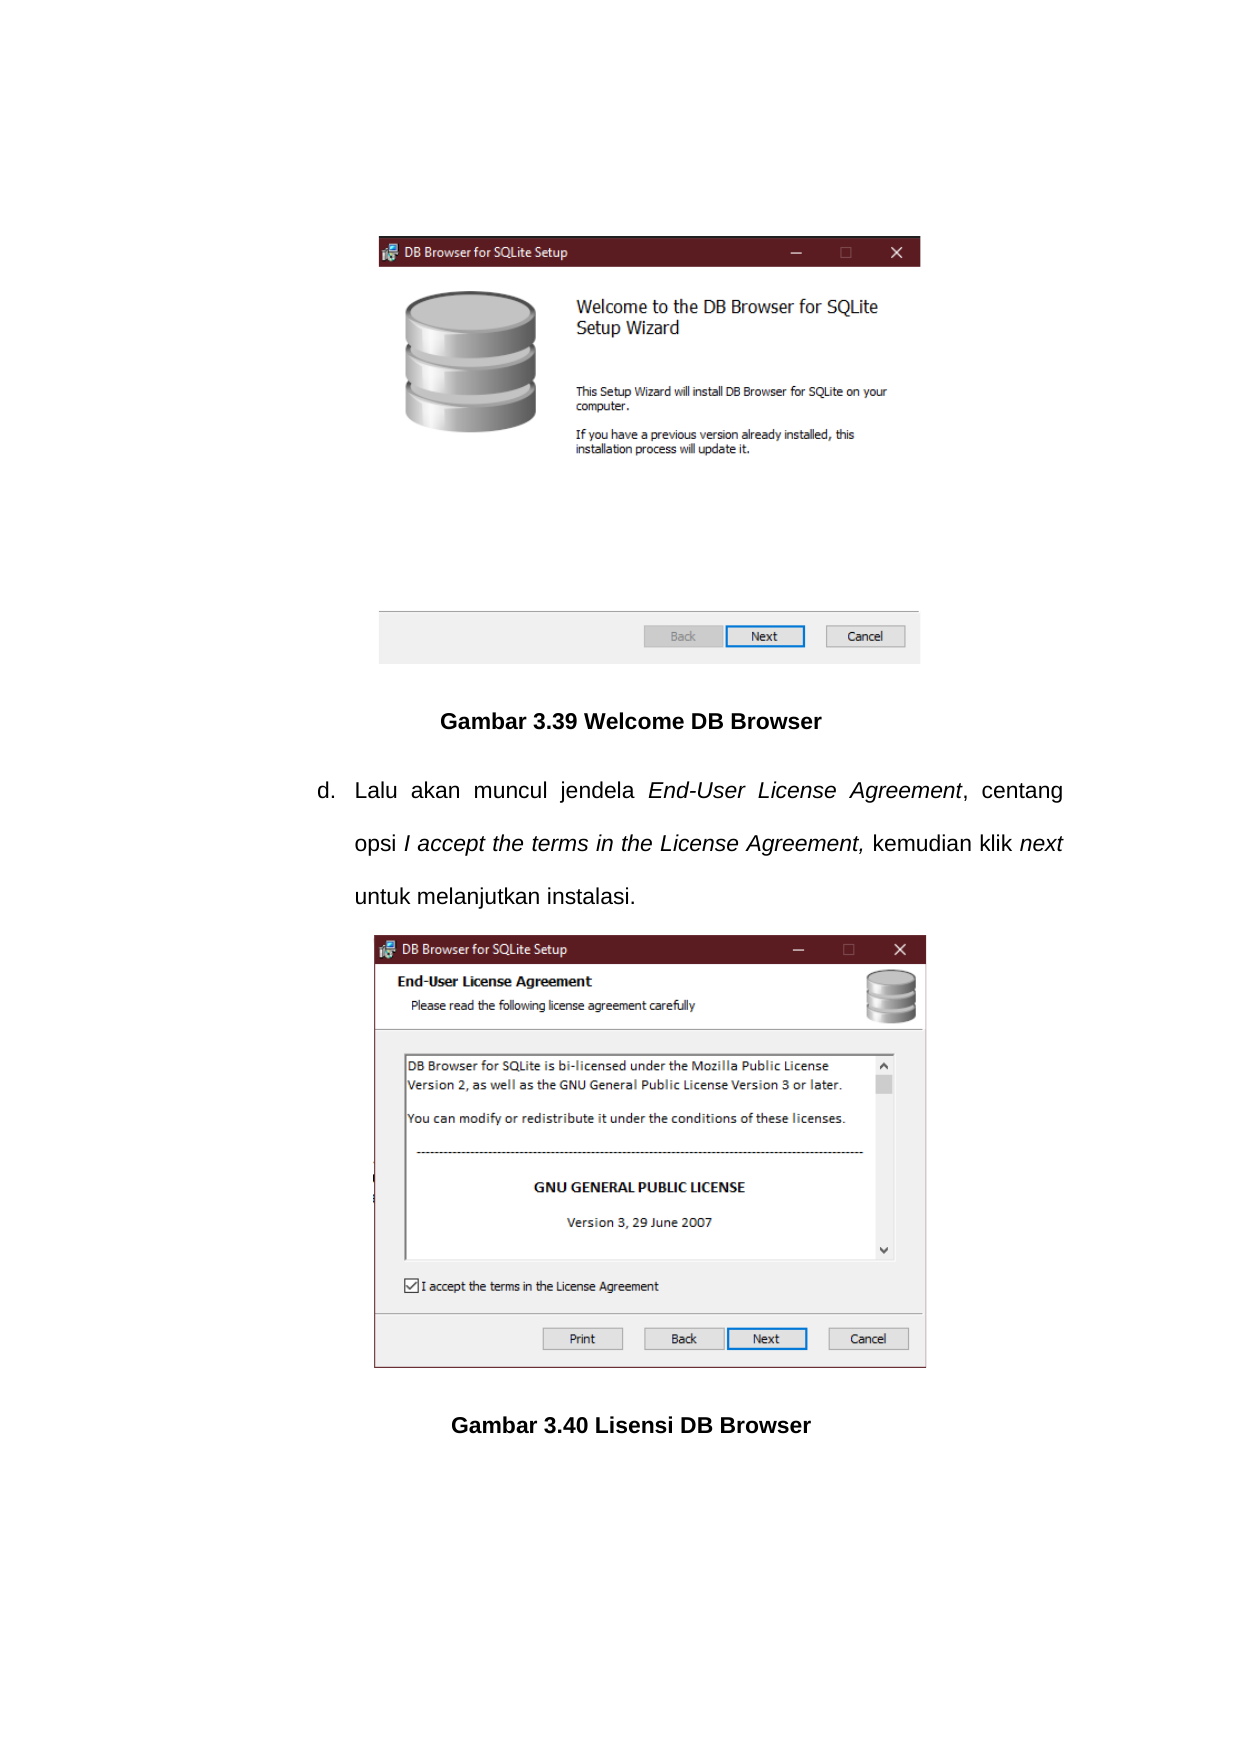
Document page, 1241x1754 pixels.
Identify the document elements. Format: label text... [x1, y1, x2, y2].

text Gambar 3.39 Welcome DB Browser [199, 708, 1063, 734]
text Gambar 3.40 Lisensi DB Browser [199, 1412, 1063, 1438]
list Lalu akan muncul jendela End-User License Agreement, centang opsi I accept the terms in the License Agreement, kemudian klik next untuk melanjutkan instalasi. [317, 777, 1063, 909]
picture [378, 236, 921, 664]
picture [373, 935, 927, 1368]
